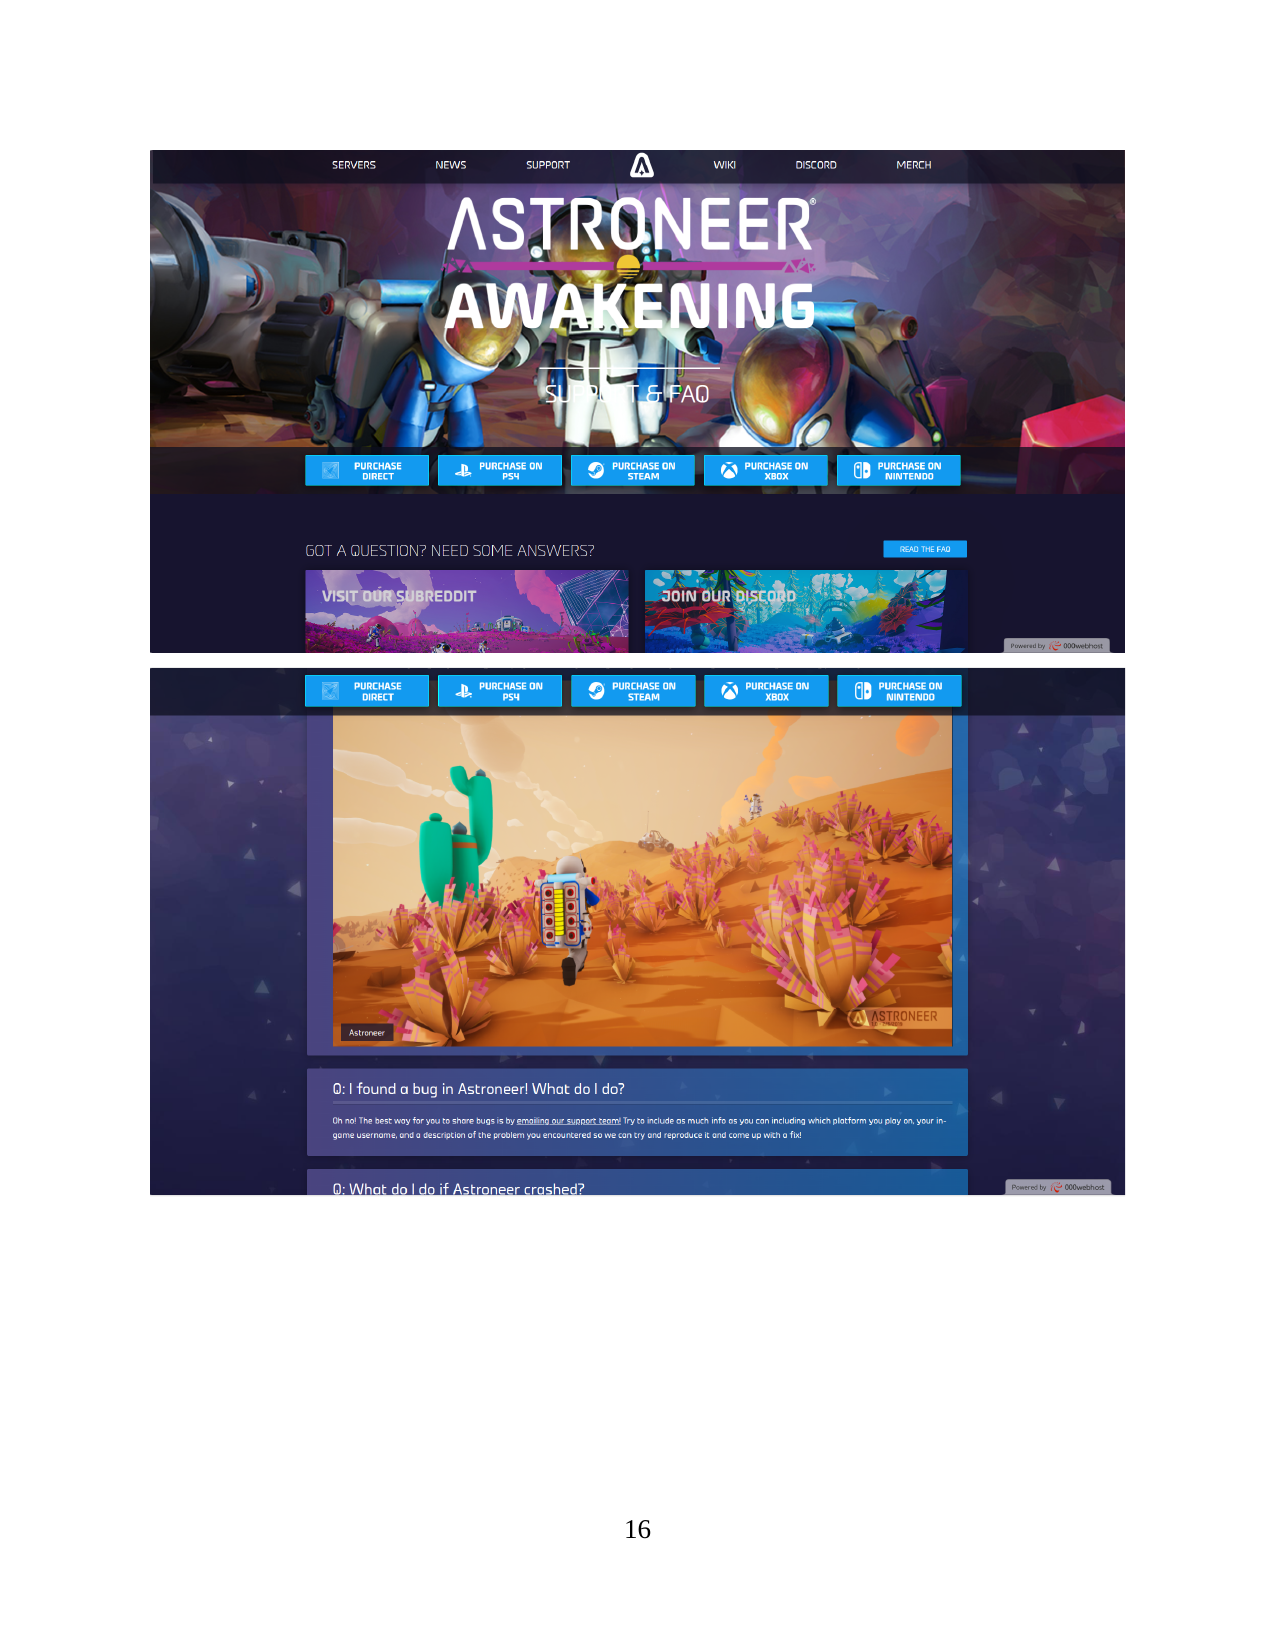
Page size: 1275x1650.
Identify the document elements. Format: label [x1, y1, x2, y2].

picture [150, 150, 1125, 653]
picture [150, 667, 1125, 1197]
